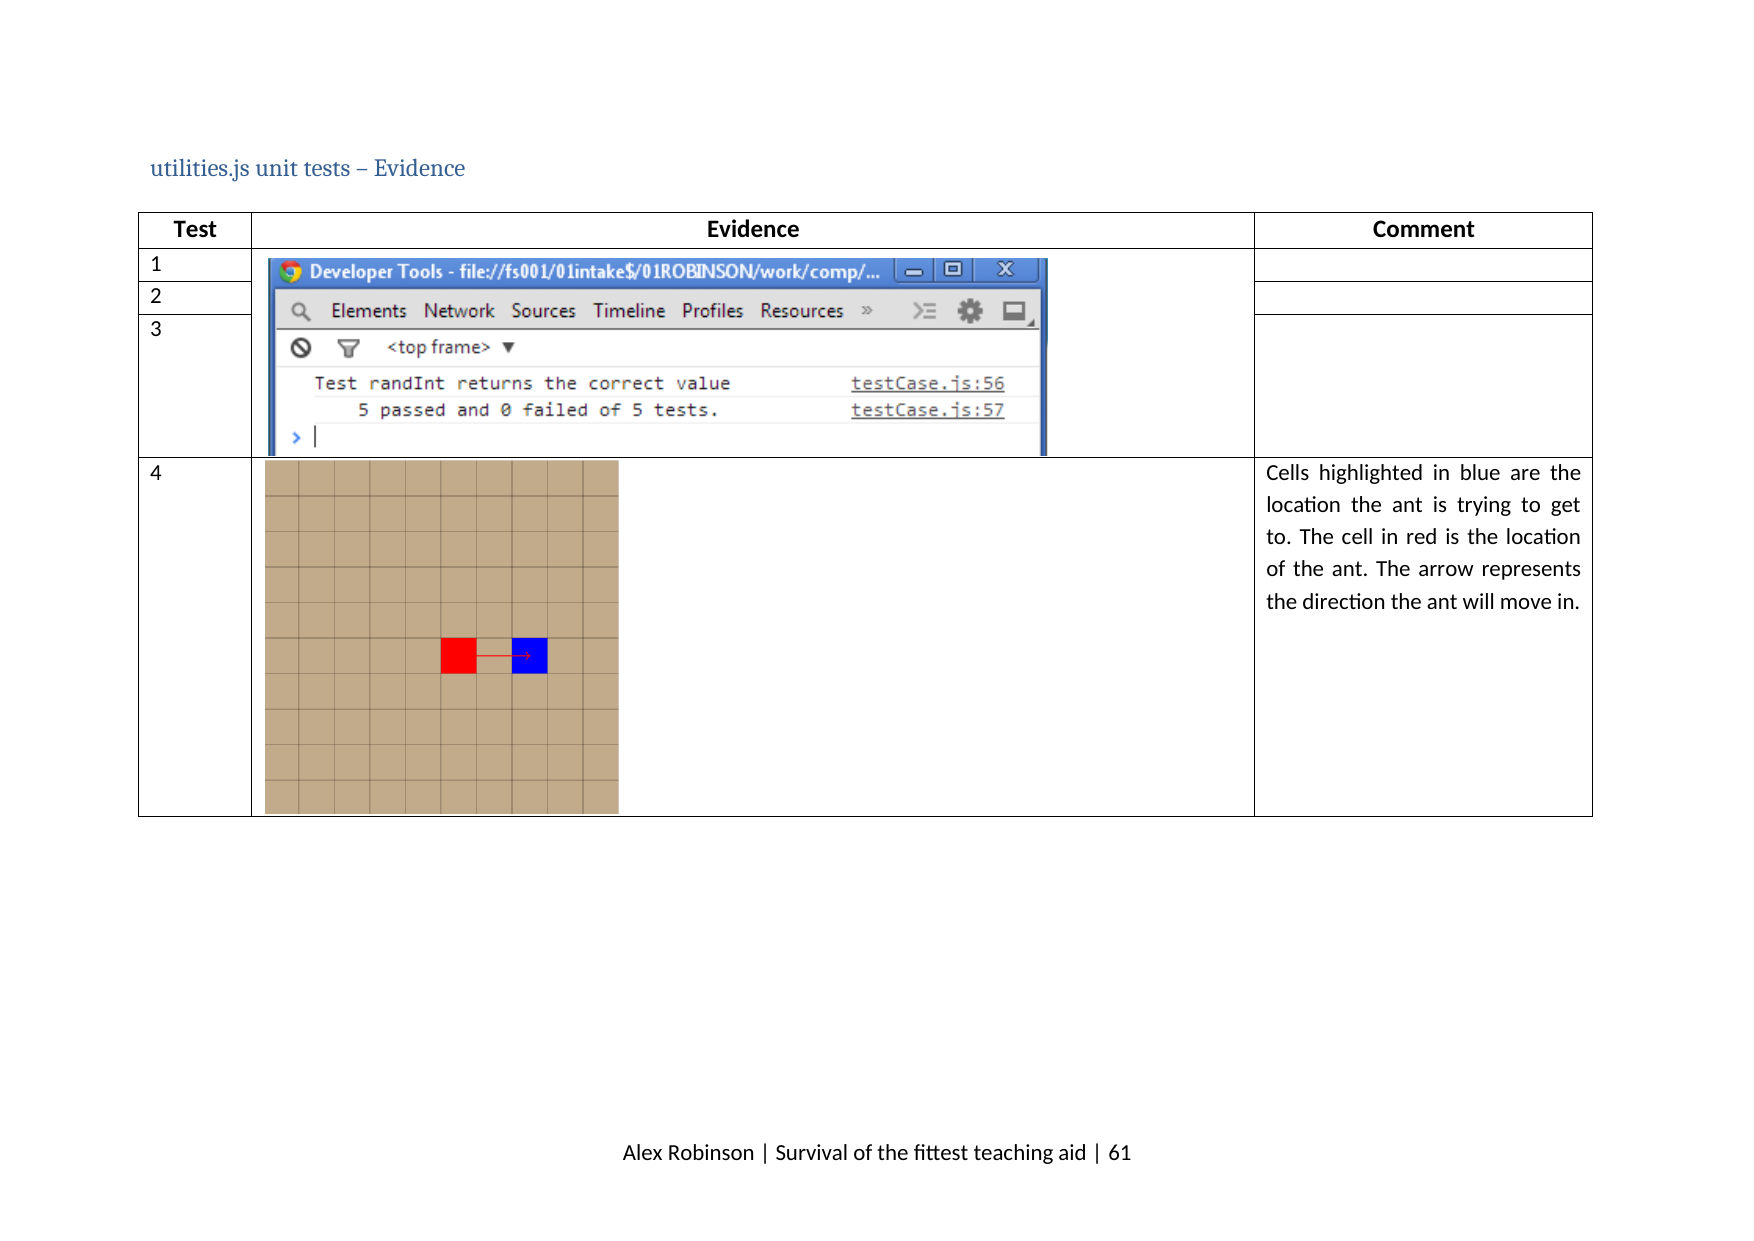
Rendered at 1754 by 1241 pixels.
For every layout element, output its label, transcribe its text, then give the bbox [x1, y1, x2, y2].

table_cell 3 [139, 315, 251, 457]
table_cell [1255, 249, 1592, 281]
table_header Evidence [252, 213, 1254, 248]
table_header Test [139, 213, 251, 248]
table_cell [252, 249, 1254, 457]
table_cell 2 [139, 282, 251, 313]
table_cell 4 [139, 458, 251, 816]
subtitle utilities.js unit tests – Evidence [150, 154, 1604, 183]
table_cell Cells highlighted in blue are the location the ant is trying to get to. The cell in red is the location of the ant. The arrow represents the direction the ant will move in. [1255, 458, 1592, 816]
picture [266, 258, 1048, 456]
table_cell 1 [139, 249, 251, 281]
table_cell [1255, 282, 1592, 313]
table_header Comment [1255, 213, 1592, 248]
table_cell [252, 458, 1254, 816]
table_cell [1255, 315, 1592, 457]
